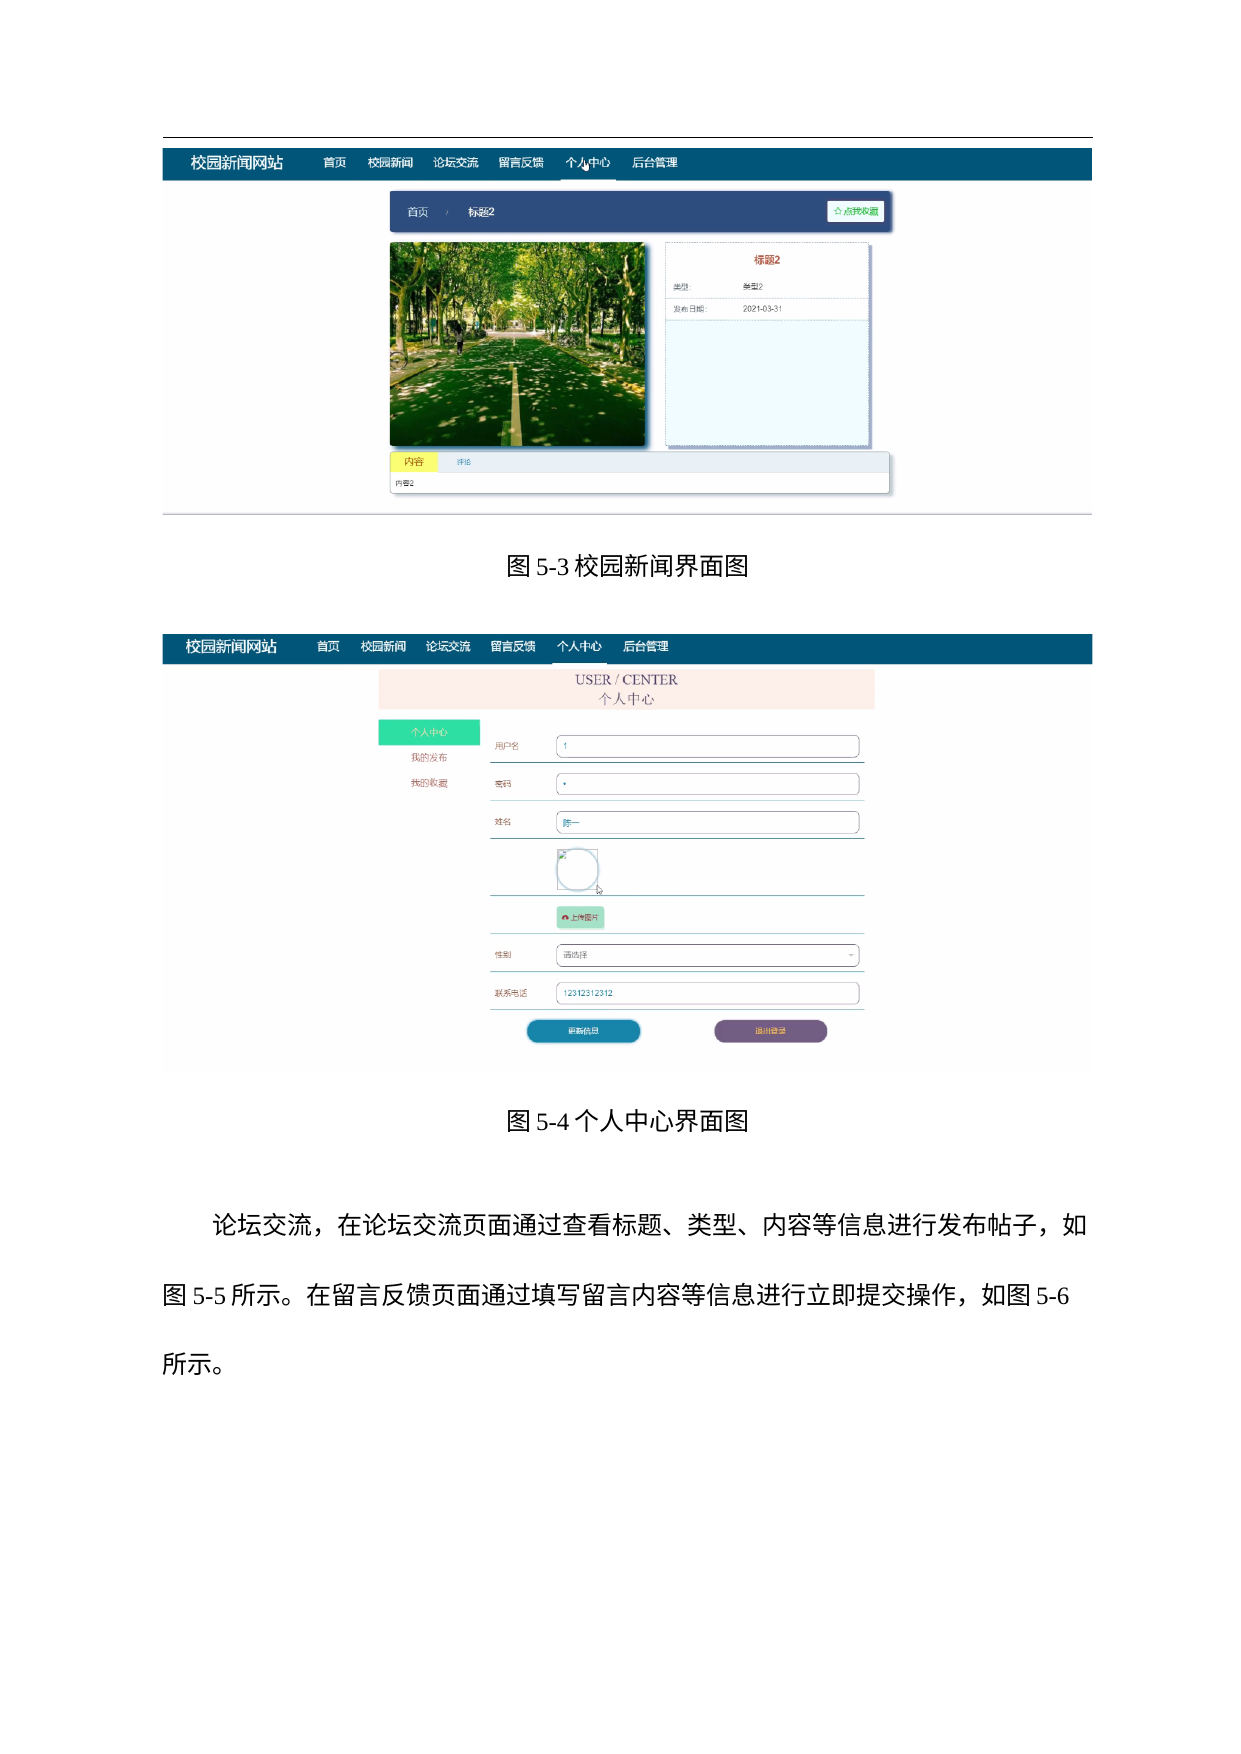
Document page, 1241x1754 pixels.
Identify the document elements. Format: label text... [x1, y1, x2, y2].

picture [515, 641, 534, 651]
picture [329, 641, 338, 651]
picture [443, 159, 455, 167]
picture [468, 158, 478, 167]
picture [377, 158, 412, 167]
picture [624, 641, 657, 651]
picture [582, 158, 597, 171]
picture [533, 158, 543, 167]
text 论坛交流，在论坛交流页面通过查看标题、类型、内容等信息进行发布帖子，如图5-5所示。在留言反馈页面通过填写留言内容等信息进行立即提交操作，如图5-6所示。 [162, 1189, 1093, 1397]
picture [492, 641, 512, 651]
picture [371, 641, 405, 651]
picture [658, 641, 668, 651]
picture [654, 158, 676, 167]
picture [187, 639, 270, 653]
picture [203, 156, 230, 169]
picture [192, 156, 199, 169]
picture [439, 645, 448, 651]
picture [325, 158, 333, 167]
picture [319, 641, 327, 651]
text 图5-4个人中心界面图 [162, 1085, 1093, 1154]
picture [500, 158, 520, 167]
picture [225, 156, 282, 169]
text 图5-3校园新闻界面图 [162, 530, 1093, 599]
picture [457, 642, 470, 651]
picture [162, 180, 1092, 515]
picture [162, 663, 1093, 1073]
